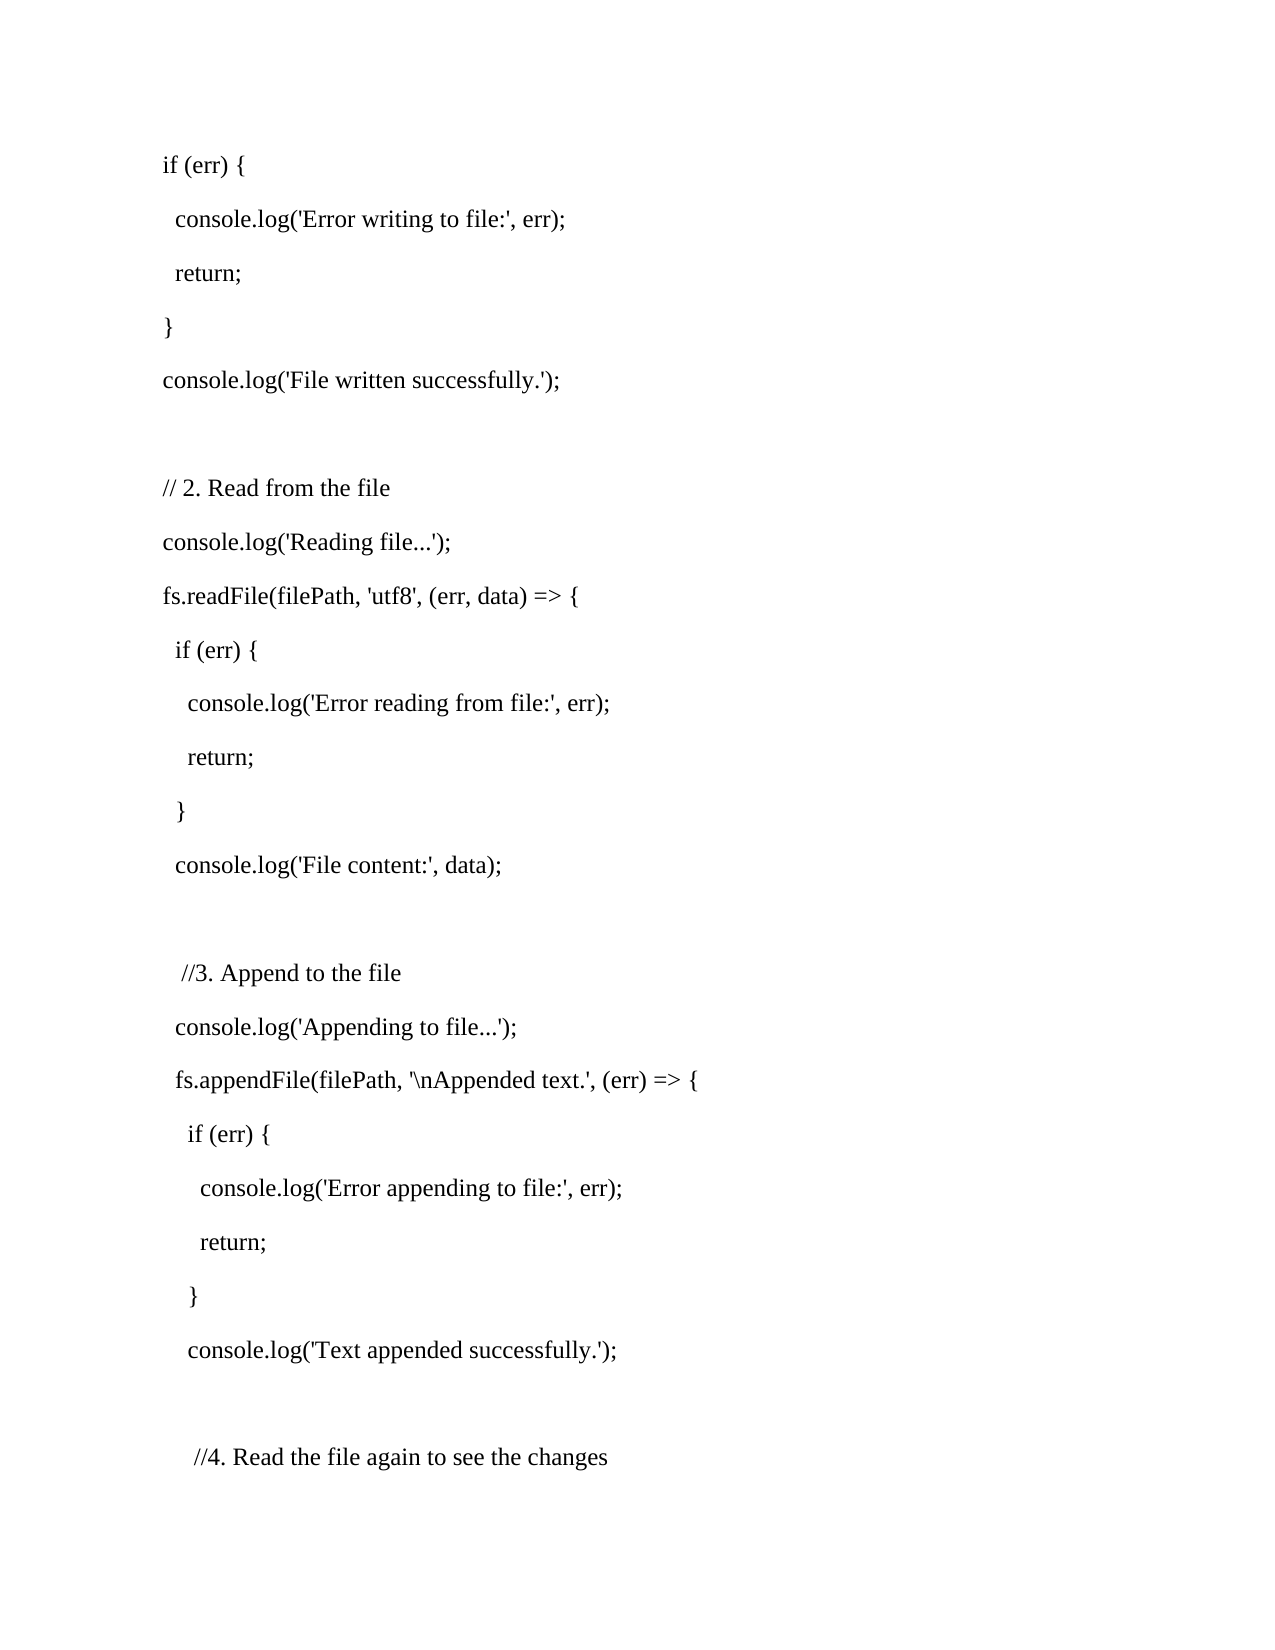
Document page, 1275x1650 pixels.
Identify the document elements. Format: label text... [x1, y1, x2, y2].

text } [150, 1281, 1125, 1310]
text fs.readFile(filePath, 'utf8', (err, data) => { [150, 581, 1125, 609]
text console.log('Error reading from file:', err); [150, 688, 1125, 717]
text console.log('Error writing to file:', err); [150, 204, 1125, 233]
text return; [150, 258, 1125, 286]
text } [150, 796, 1125, 825]
text console.log('File written successfully.'); [150, 365, 1125, 394]
text if (err) { [150, 635, 1125, 663]
text return; [150, 742, 1125, 771]
text // 2. Read from the file [150, 473, 1125, 502]
text console.log('Reading file...'); [150, 527, 1125, 556]
text } [150, 312, 1125, 340]
text console.log('Error appending to file:', err); [150, 1173, 1125, 1202]
text //3. Append to the file [150, 958, 1125, 987]
text if (err) { [150, 150, 1125, 179]
text console.log('Appending to file...'); [150, 1012, 1125, 1040]
text console.log('Text appended successfully.'); [150, 1335, 1125, 1363]
text //4. Read the file again to see the changes [150, 1442, 1125, 1471]
text fs.appendFile(filePath, '\nAppended text.', (err) => { [150, 1066, 1125, 1094]
text if (err) { [150, 1119, 1125, 1148]
text console.log('File content:', data); [150, 850, 1125, 879]
text return; [150, 1227, 1125, 1256]
